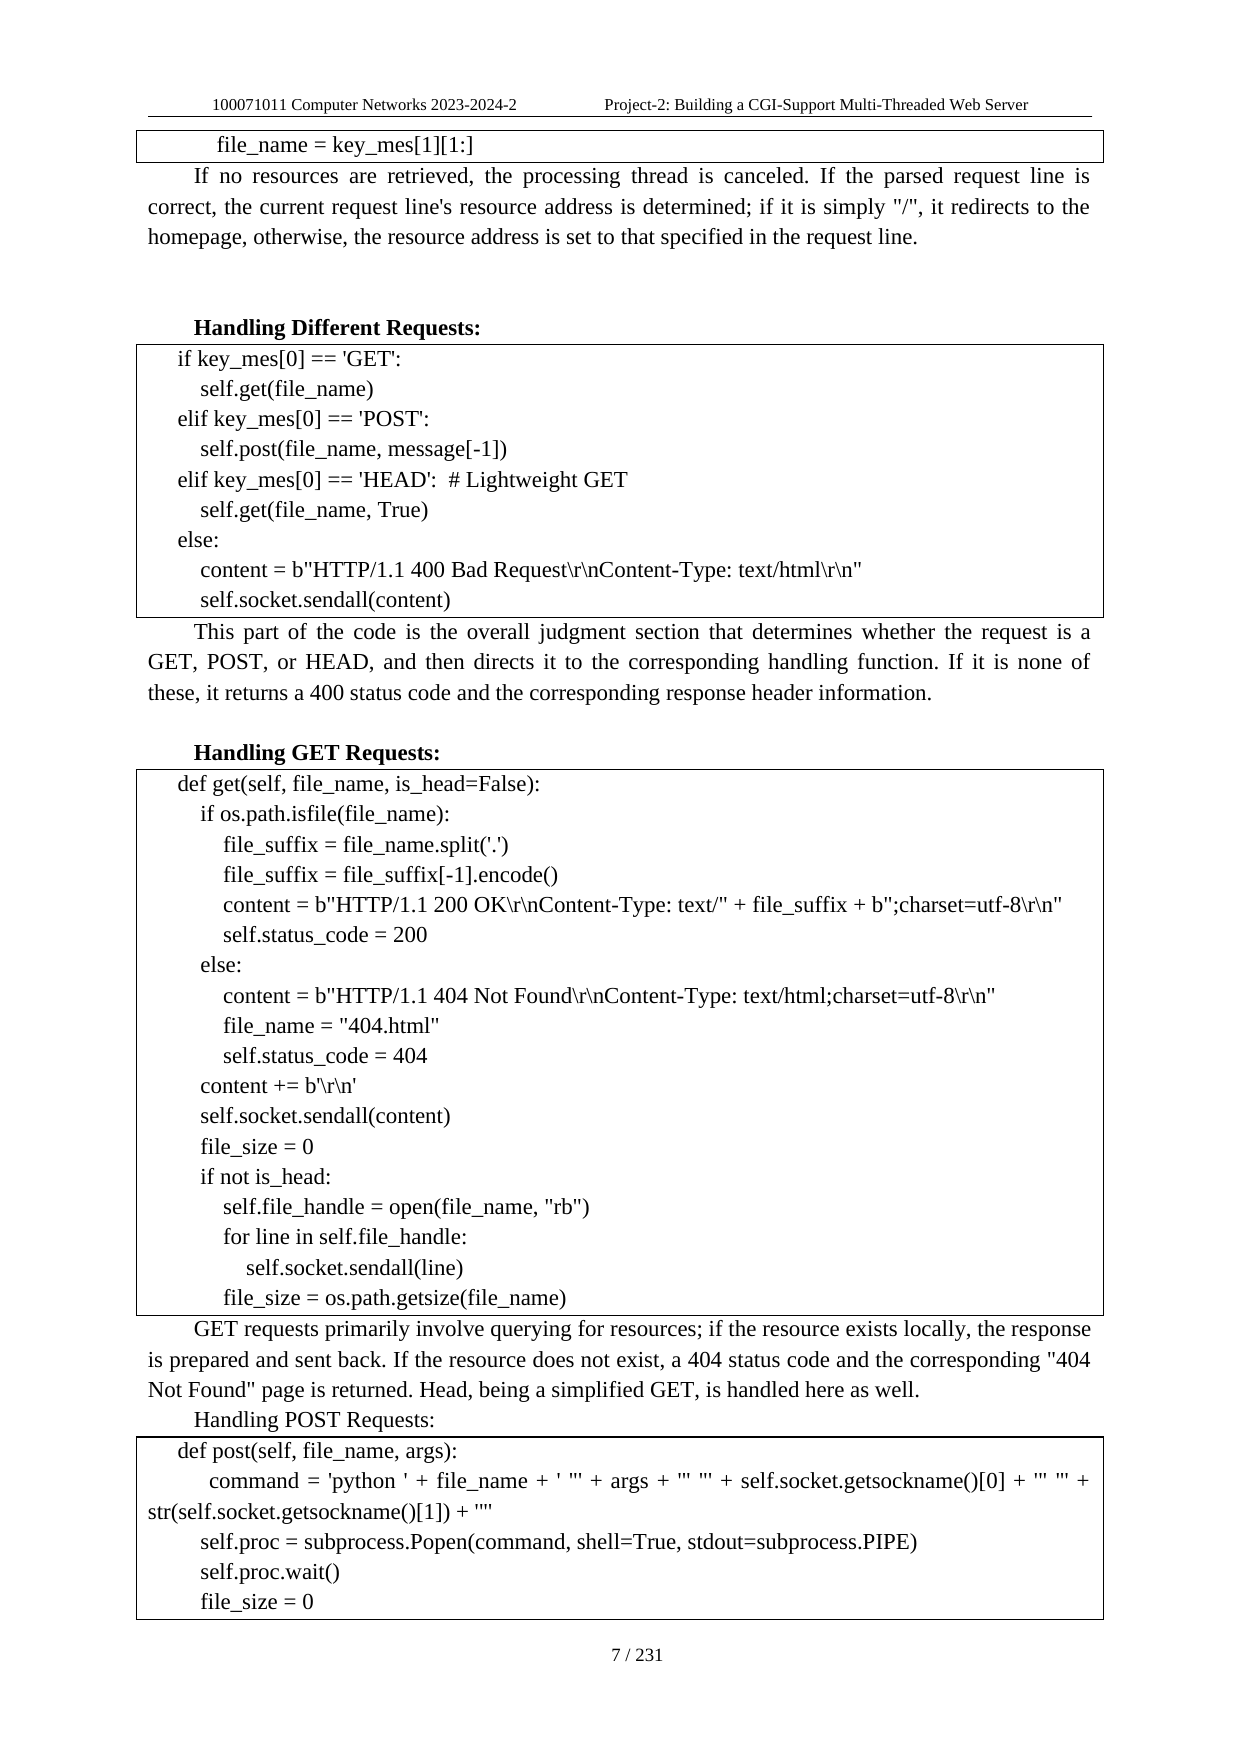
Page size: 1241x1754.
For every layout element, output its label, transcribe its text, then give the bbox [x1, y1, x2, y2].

text This part of the code is the overall judgment section that determines whether the request is a GET, POST, or HEAD, and then directs it to the corresponding handling function. If it is none of these, it returns a 400 status code and the corresponding response header information. [148, 618, 1092, 705]
text If no resources are retrieved, the processing thread is canceled. If the parsed request line is correct, the current request line's resource address is determined; if it is simply "/", it redirects to the homepage, otherwise, the resource address is set to that specified in the request line. [148, 163, 1092, 249]
table_header if key_mes[0] == 'GET': self.get(file_name) elif key_mes[0] == 'POST': self.post(file_name, message[-1]) elif key_mes[0] == 'HEAD': # Lightweight GET self.get(file_name, True) else: content = b"HTTP/1.1 400 Bad Request\r\nContent-Type: text/html\r\n" self.socket.sendall(content) [137, 345, 1103, 617]
text Handling POST Requests: [148, 1406, 1092, 1432]
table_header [137, 1438, 1103, 1619]
text GET requests primarily involve querying for resources; if the resource exists locally, the response is prepared and sent back. If the resource does not exist, a 404 status code and the corresponding "404 Not Found" page is returned. Head, being a simplified GET, is handled here as well. [148, 1316, 1092, 1402]
text Handling GET Requests: [148, 739, 1092, 765]
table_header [137, 131, 1103, 162]
table_header def get(self, file_name, is_head=False): if os.path.isfile(file_name): file_suffix = file_name.split('.') file_suffix = file_suffix[-1].encode() content = b"HTTP/1.1 200 OK\r\nContent-Type: text/" + file_suffix + b";charset=utf-8\r\n" self.status_code = 200 else: content = b"HTTP/1.1 404 Not Found\r\nContent-Type: text/html;charset=utf-8\r\n" file_name = "404.html" self.status_code = 404 content += b'\r\n' self.socket.sendall(content) file_size = 0 if not is_head: self.file_handle = open(file_name, "rb") for line in self.file_handle: self.socket.sendall(line) file_size = os.path.getsize(file_name) [137, 770, 1103, 1314]
text Handling Different Requests: [148, 314, 1092, 340]
